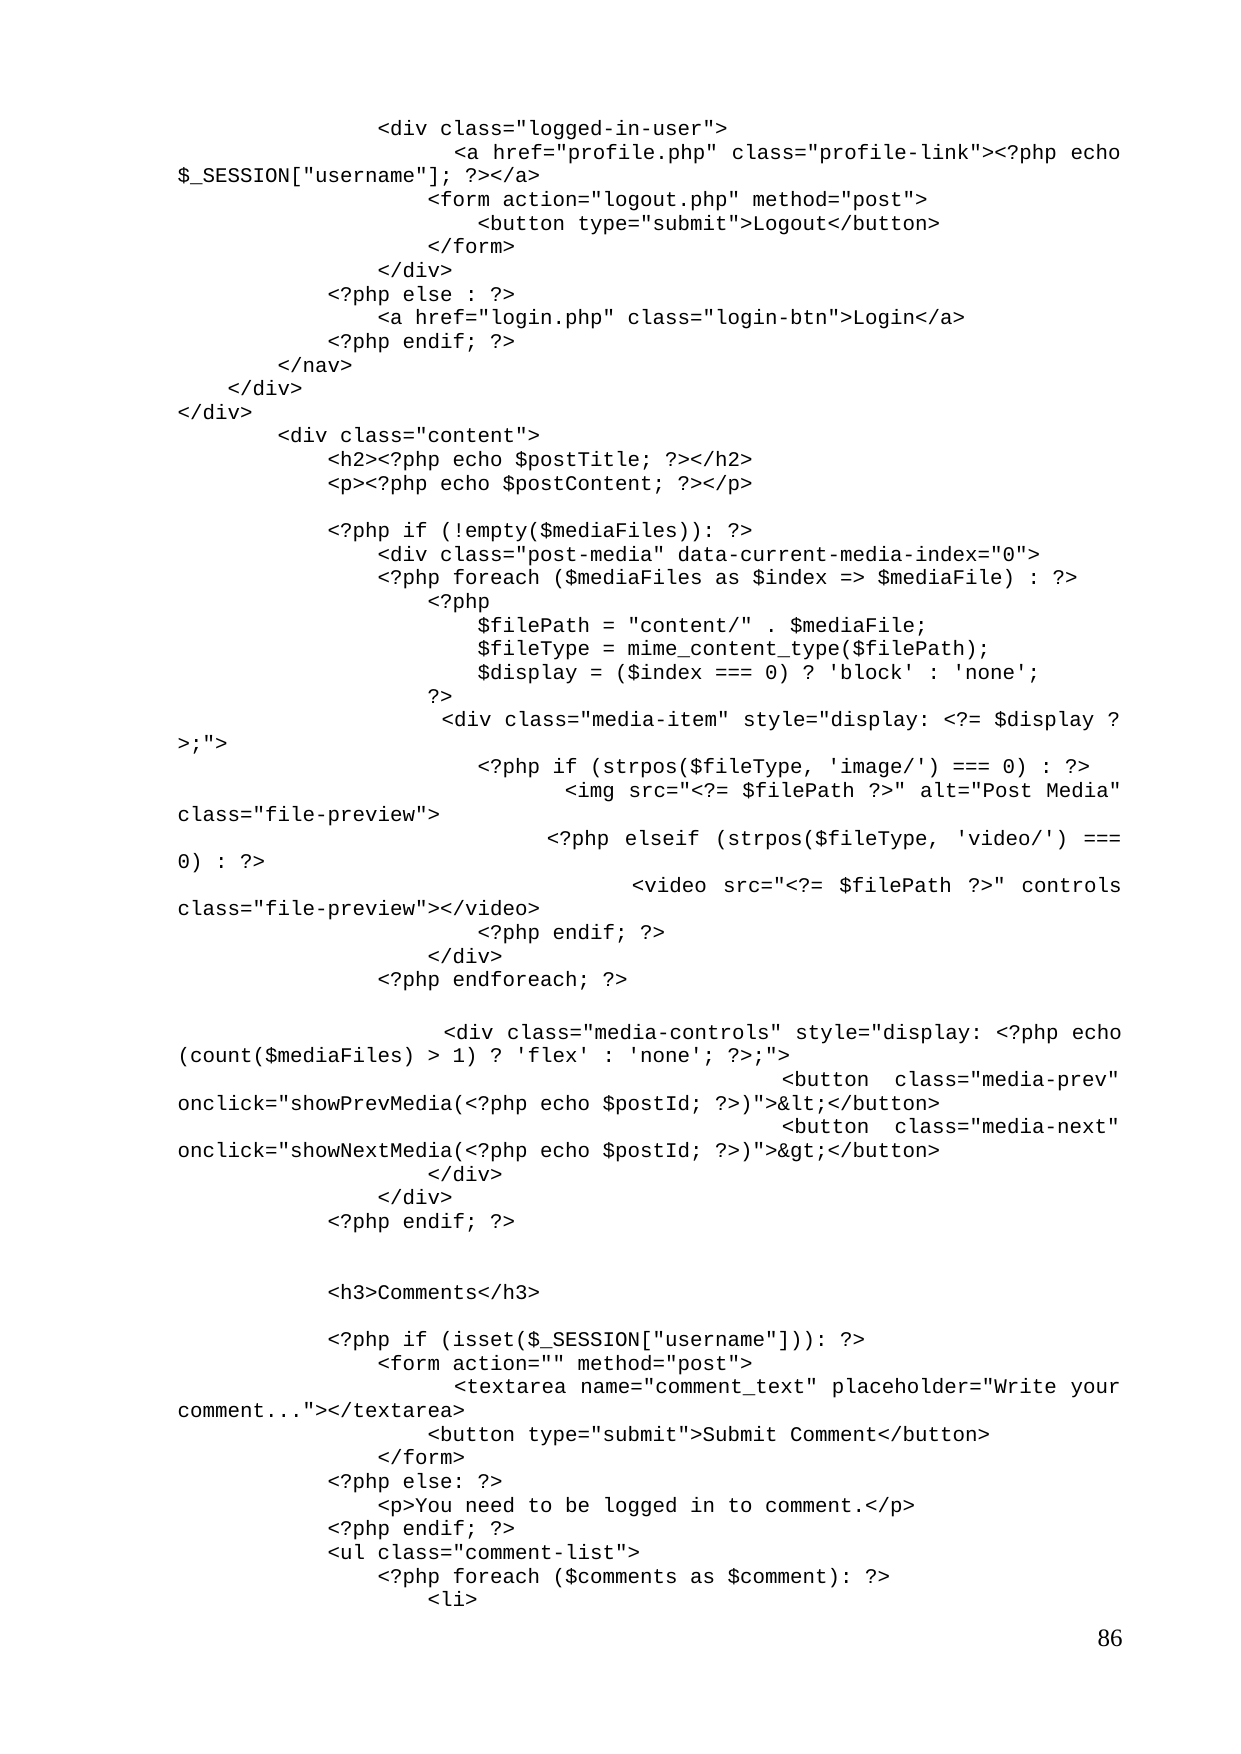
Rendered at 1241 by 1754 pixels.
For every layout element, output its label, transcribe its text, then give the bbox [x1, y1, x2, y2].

text ?> [177, 686, 1122, 709]
text <div class="logged-in-user"> [177, 118, 1122, 142]
text <?php endforeach; ?> [177, 969, 1122, 993]
text </div> [177, 402, 1122, 426]
text <button type="submit">Submit Comment</button> [177, 1424, 1122, 1447]
text </div> [177, 1187, 1122, 1211]
text <?php endif; ?> [177, 1211, 1122, 1234]
text <li> [177, 1589, 1122, 1613]
text <button type="submit">Logout</button> [177, 213, 1122, 236]
text $display = ($index === 0) ? 'block' : 'none'; [177, 662, 1122, 686]
text <div class="post-media" data-current-media-index="0"> [177, 544, 1122, 567]
text <div class="media-item" style="display: <?= $display ?>;"> [177, 709, 1122, 757]
text <?php endif; ?> [177, 922, 1122, 946]
text </nav> [177, 354, 1122, 378]
text <img src="<?= $filePath ?>" alt="Post Media" class="file-preview"> [177, 780, 1122, 827]
text <?php [177, 591, 1122, 615]
text <ul class="comment-list"> [177, 1542, 1122, 1566]
text <?php elseif (strpos($fileType, 'video/') === 0) : ?> [177, 827, 1122, 875]
text <div class="content"> [177, 426, 1122, 449]
text </div> [177, 1164, 1122, 1187]
text <?php foreach ($comments as $comment): ?> [177, 1566, 1122, 1589]
text <?php foreach ($mediaFiles as $index => $mediaFile) : ?> [177, 567, 1122, 591]
text <?php if (isset($_SESSION["username"])): ?> [177, 1329, 1122, 1353]
text $filePath = "content/" . $mediaFile; [177, 615, 1122, 638]
text <form action="logout.php" method="post"> [177, 189, 1122, 213]
text </div> [177, 260, 1122, 284]
text <button class="media-prev" onclick="showPrevMedia(<?php echo $postId; ?>)">&lt;</button> [177, 1069, 1122, 1116]
text <button class="media-next" onclick="showNextMedia(<?php echo $postId; ?>)">&gt;</button> [177, 1116, 1122, 1164]
text <h3>Comments</h3> [177, 1282, 1122, 1306]
text <textarea name="comment_text" placeholder="Write your comment..."></textarea> [177, 1376, 1122, 1424]
text <?php if (!empty($mediaFiles)): ?> [177, 520, 1122, 544]
text <a href="profile.php" class="profile-link"><?php echo $_SESSION["username"]; ?></a> [177, 142, 1122, 189]
text <p>You need to be logged in to comment.</p> [177, 1495, 1122, 1518]
text <a href="login.php" class="login-btn">Login</a> [177, 307, 1122, 331]
text <?php else : ?> [177, 284, 1122, 307]
text <video src="<?= $filePath ?>" controls class="file-preview"></video> [177, 875, 1122, 922]
text </form> [177, 236, 1122, 260]
text <?php endif; ?> [177, 331, 1122, 354]
text $fileType = mime_content_type($filePath); [177, 638, 1122, 662]
text <?php endif; ?> [177, 1518, 1122, 1542]
text <h2><?php echo $postTitle; ?></h2> [177, 449, 1122, 473]
text </div> [177, 378, 1122, 402]
text <div class="media-controls" style="display: <?php echo (count($mediaFiles) > 1) ? 'flex' : 'none'; ?>;"> [177, 1022, 1122, 1069]
text <form action="" method="post"> [177, 1353, 1122, 1376]
text </form> [177, 1447, 1122, 1471]
text </div> [177, 946, 1122, 969]
text <?php else: ?> [177, 1471, 1122, 1495]
text <p><?php echo $postContent; ?></p> [177, 473, 1122, 496]
text <?php if (strpos($fileType, 'image/') === 0) : ?> [177, 757, 1122, 780]
